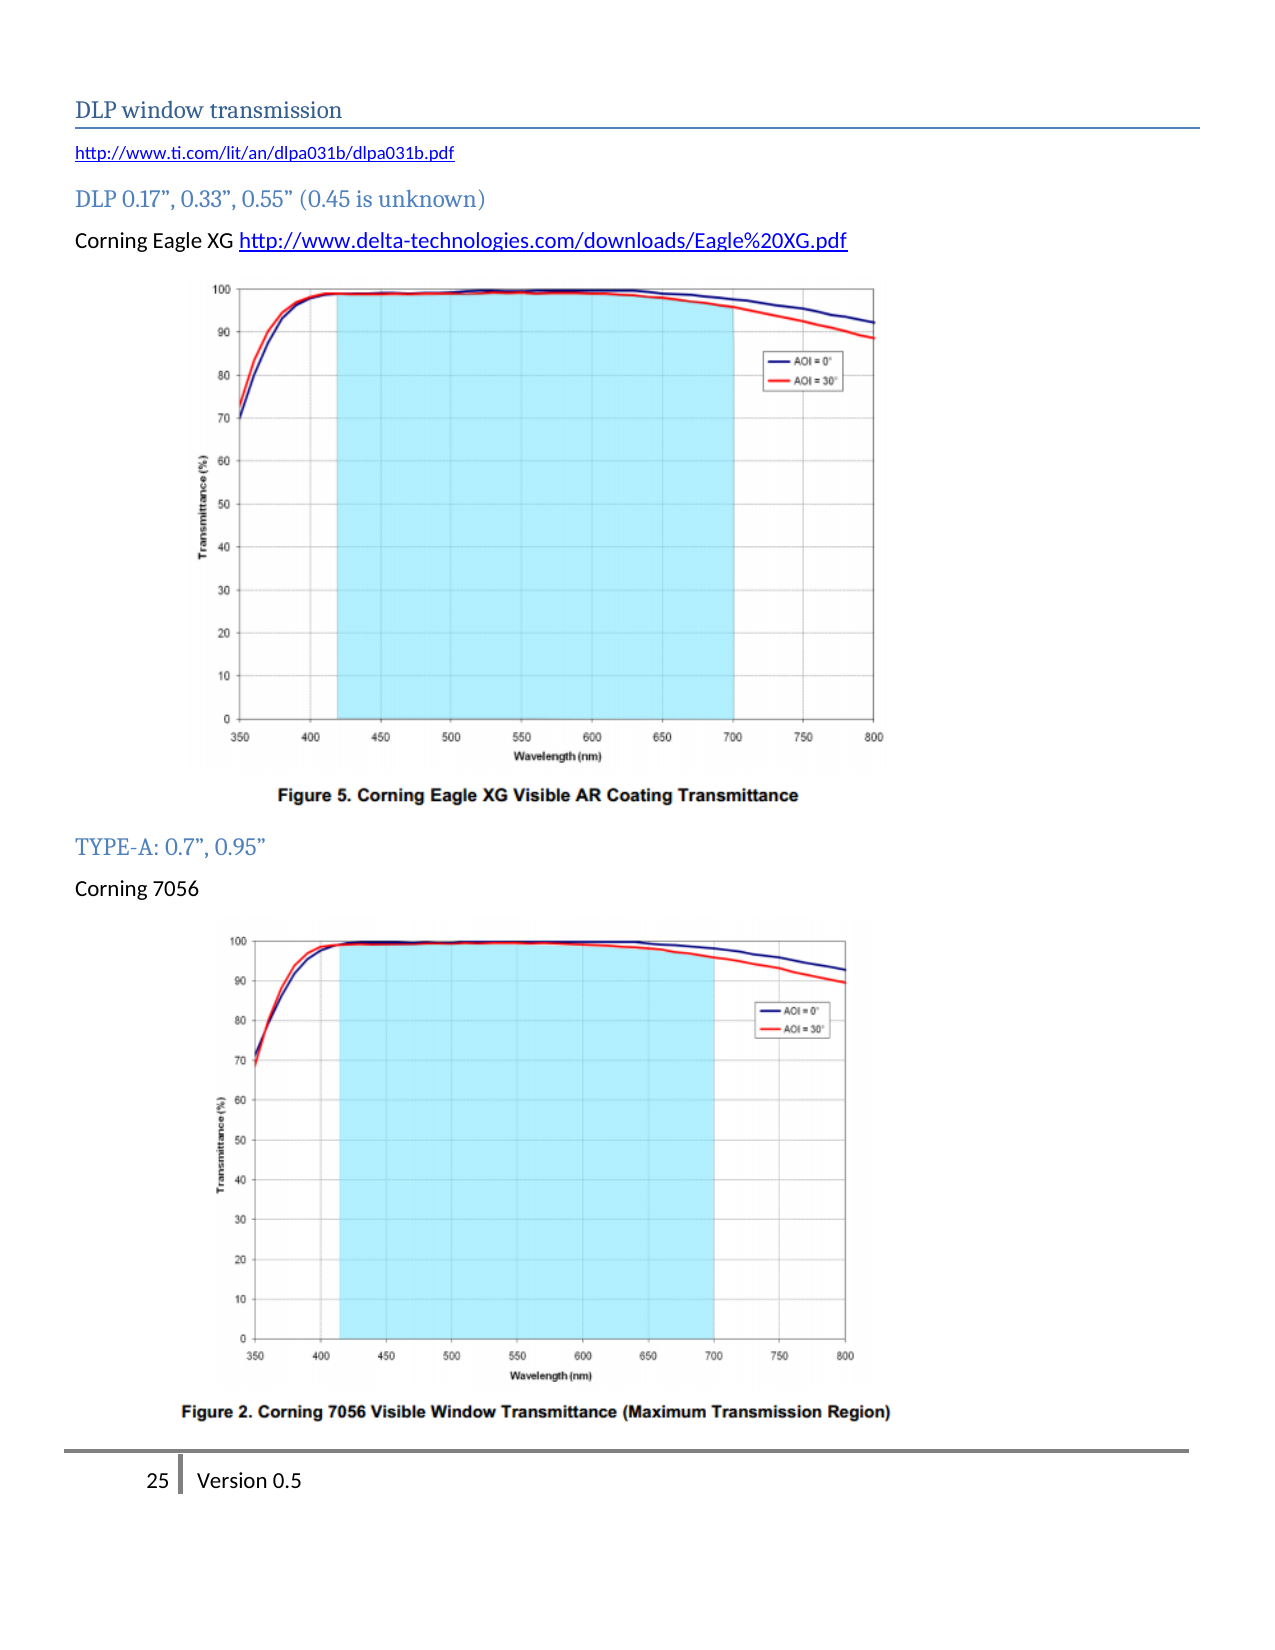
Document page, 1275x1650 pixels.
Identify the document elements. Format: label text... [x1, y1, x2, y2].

subtitle DLP window transmission [75, 96, 1200, 127]
subtitle DLP 0.17”, 0.33”, 0.55” (0.45 is unknown) [75, 185, 1200, 214]
picture [150, 266, 922, 812]
text http://www.ti.com/lit/an/dlpa031b/dlpa031b.pdf [75, 141, 1200, 164]
picture [150, 914, 910, 1447]
text Corning Eagle XG http://www.delta-technologies.com/downloads/Eagle%20XG.pdf [75, 226, 1200, 254]
subtitle TYPE-A: 0.7”, 0.95” [75, 833, 1200, 861]
text Corning 7056 [75, 874, 1200, 902]
